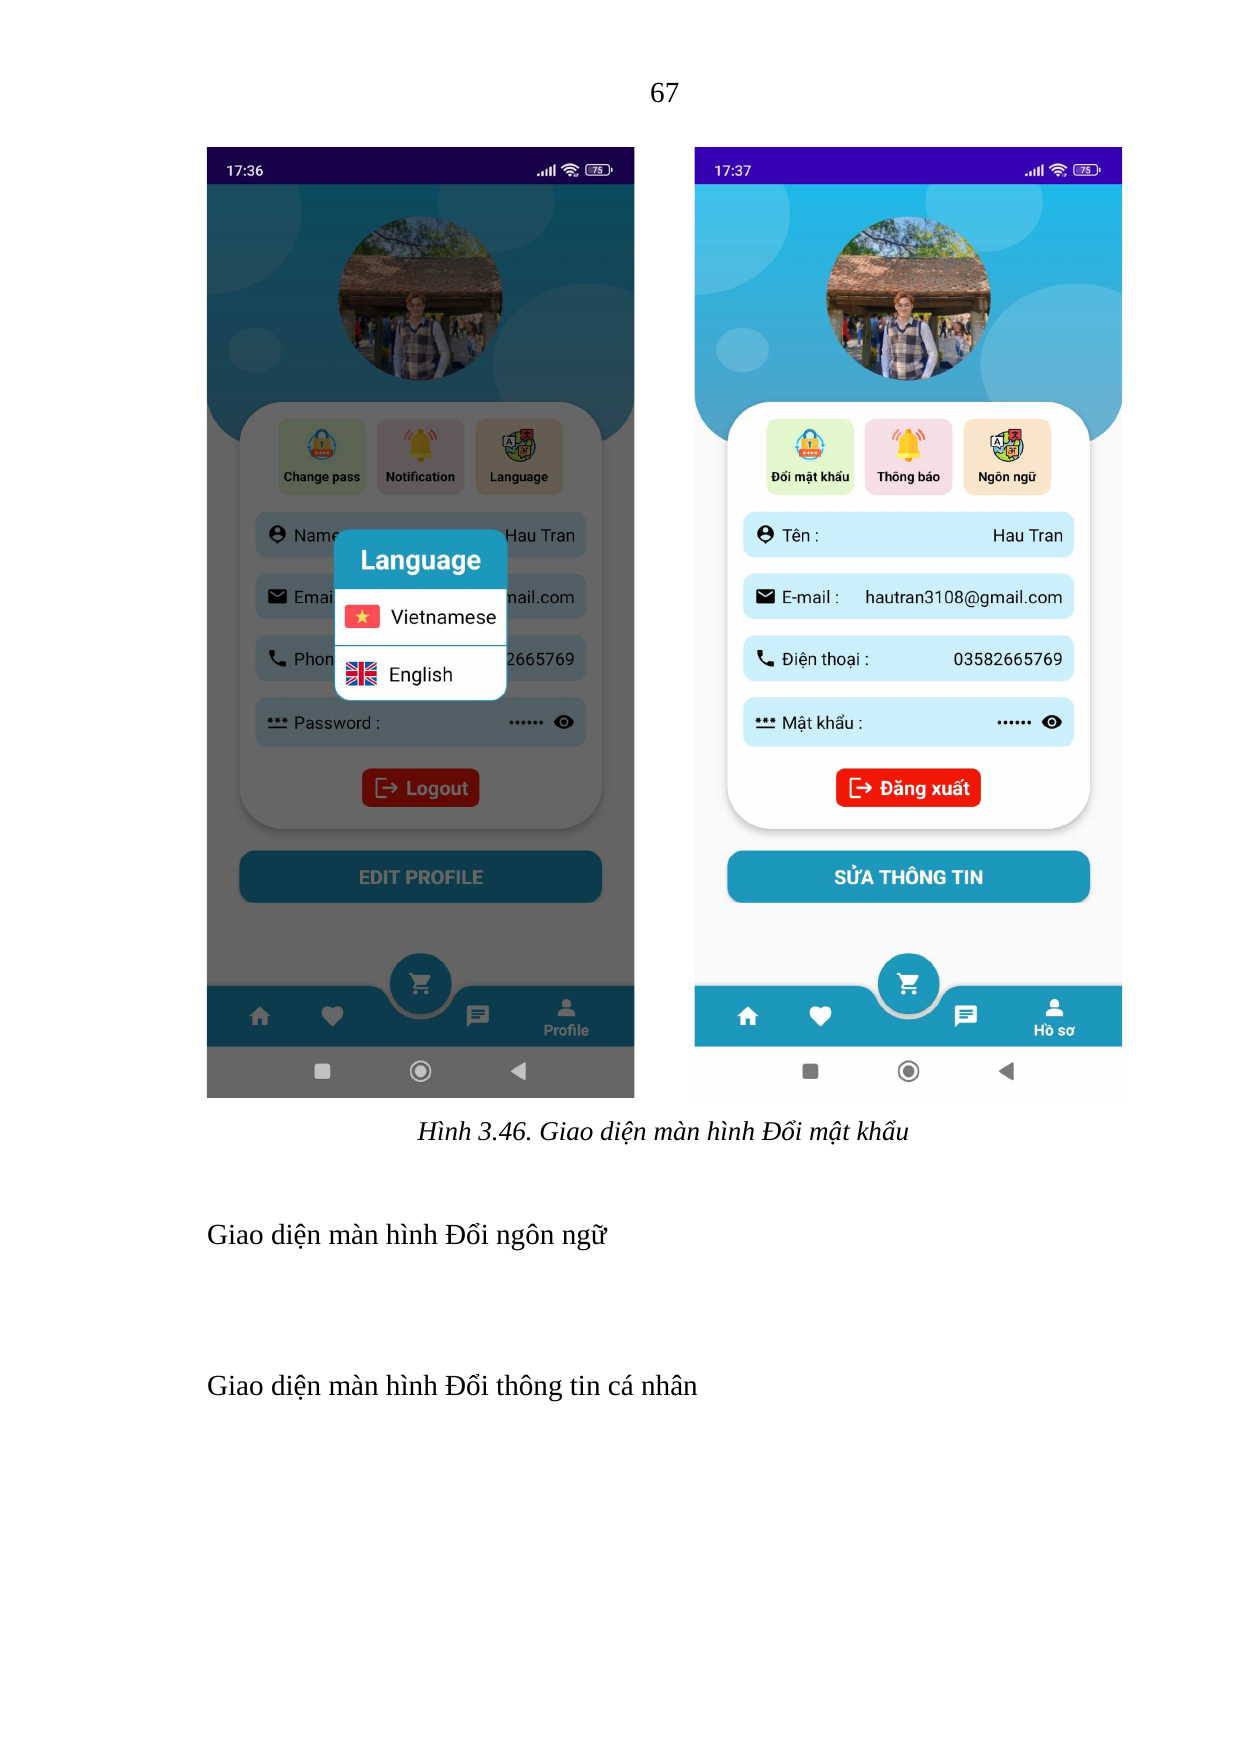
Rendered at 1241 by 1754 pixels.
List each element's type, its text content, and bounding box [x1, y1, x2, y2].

picture [694, 147, 1123, 1098]
picture [206, 147, 635, 1098]
text Giao diện màn hình Đổi thông tin cá nhân [207, 1368, 1122, 1401]
text Giao diện màn hình Đổi ngôn ngữ [207, 1217, 1122, 1251]
